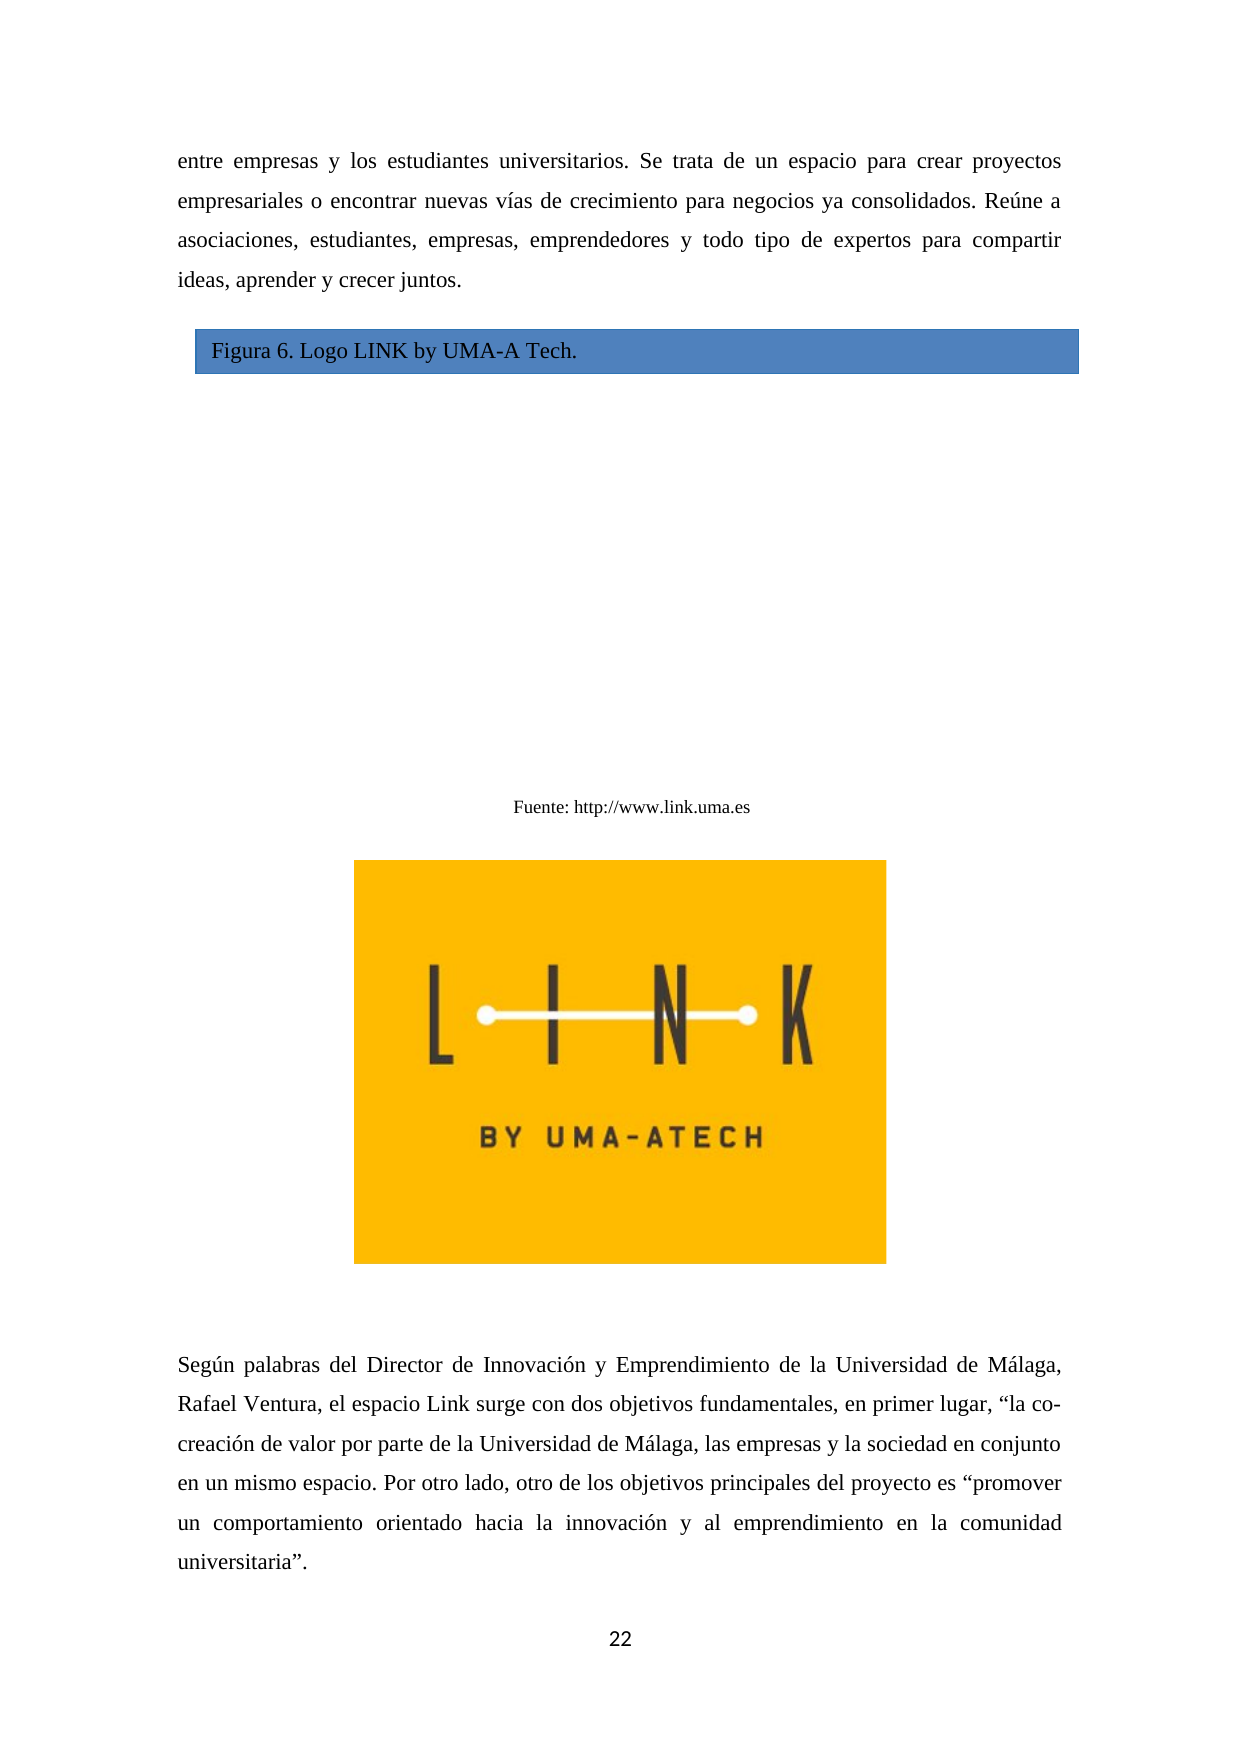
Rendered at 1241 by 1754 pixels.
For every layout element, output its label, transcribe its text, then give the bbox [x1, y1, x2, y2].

text Según palabras del Director de Innovación y Emprendimiento de la Universidad de Málaga, Rafael Ventura, el espacio Link surge con dos objetivos fundamentales, en primer lugar, “la co-creación de valor por parte de la Universidad de Málaga, las empresas y la sociedad en conjunto en un mismo espacio. Por otro lado, otro de los objetivos principales del proyecto es “promover un comportamiento orientado hacia la innovación y al emprendimiento en la comunidad universitaria”. [177, 1351, 1063, 1574]
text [177, 148, 1063, 292]
picture [354, 860, 887, 1264]
